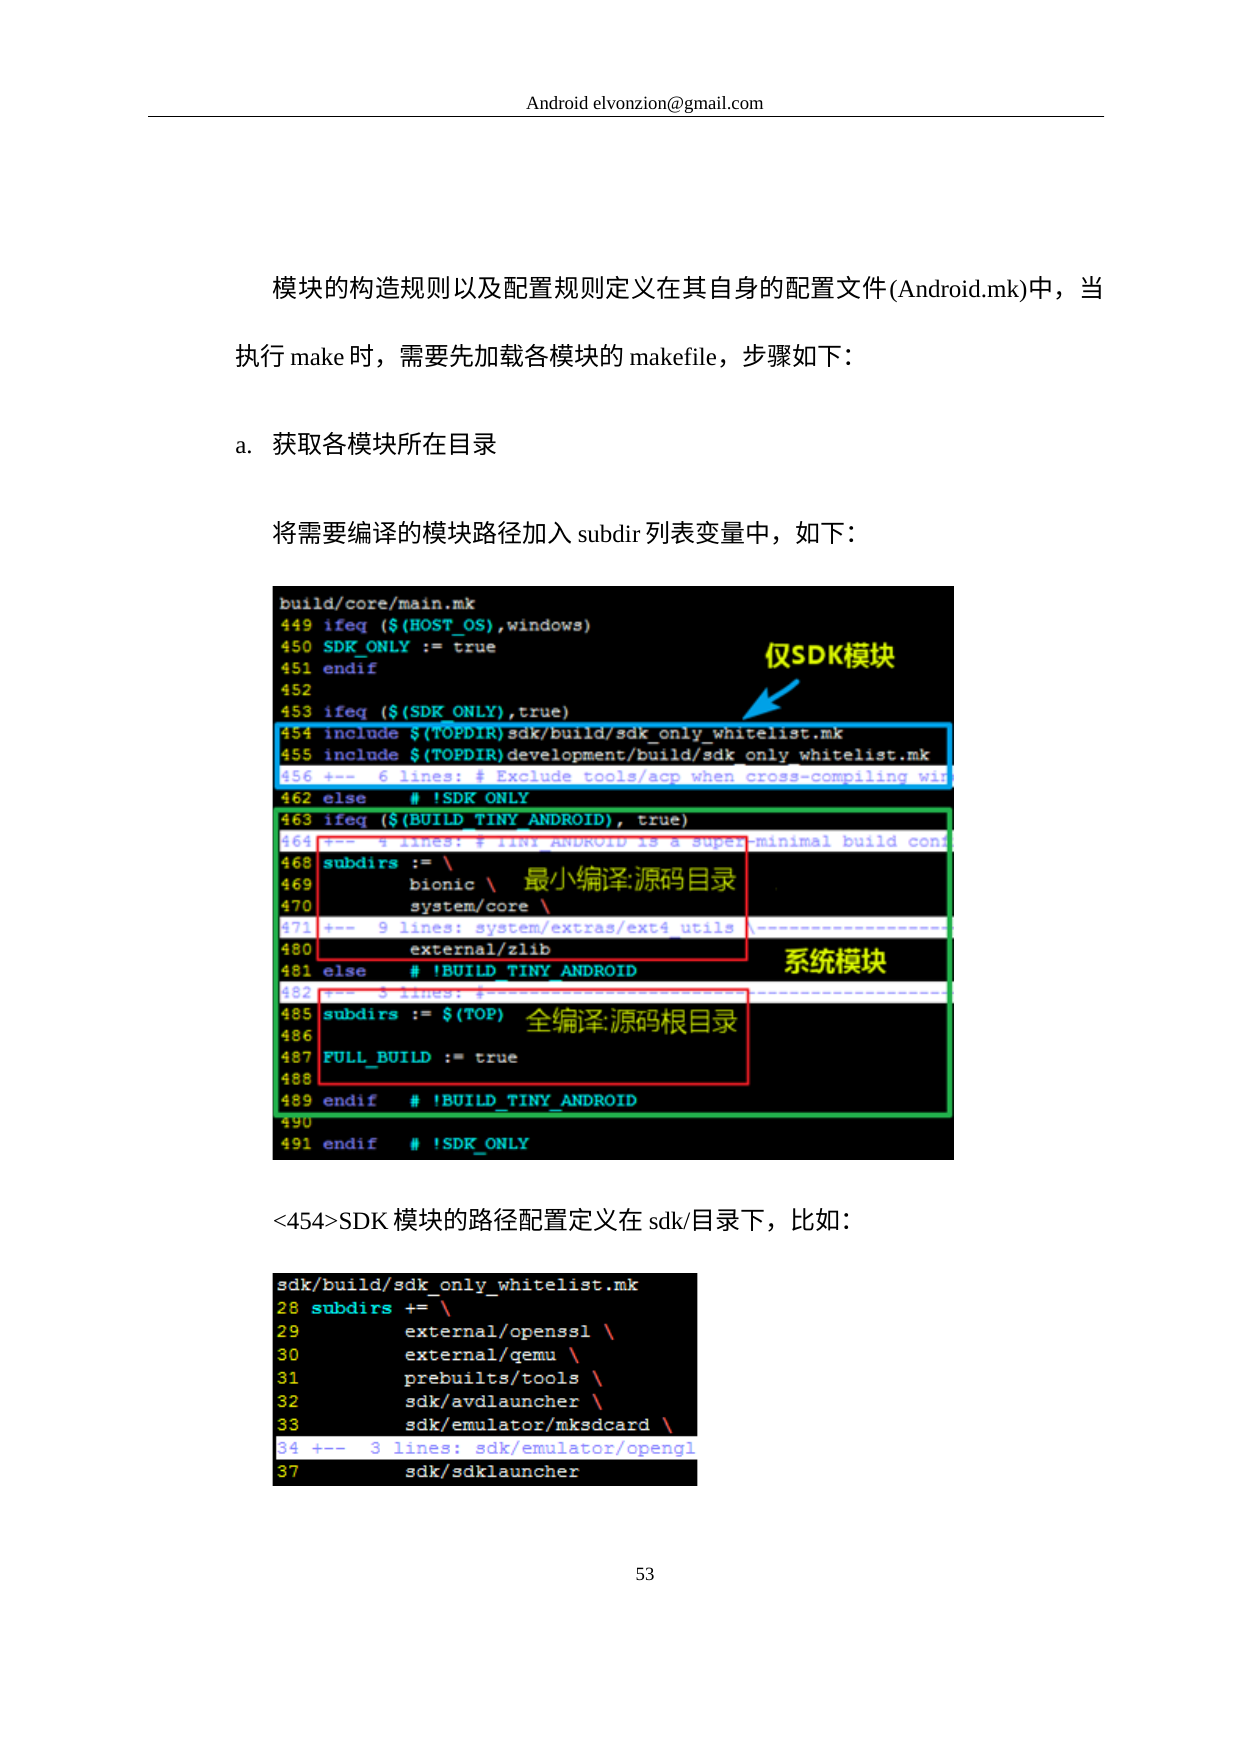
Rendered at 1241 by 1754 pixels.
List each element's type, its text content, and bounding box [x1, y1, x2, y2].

picture [272, 586, 954, 1160]
list 获取各模块所在目录 [235, 409, 1104, 477]
list 模块的构造规则以及配置规则定义在其自身的配置文件(Android.mk)中，当执行make时，需要先加载各模块的makefile，步骤如下： [235, 252, 1104, 388]
list 将需要编译的模块路径加入subdir列表变量中，如下： [273, 498, 1104, 566]
picture [280, 726, 947, 784]
list <454>SDK模块的路径配置定义在sdk/目录下，比如： [272, 1185, 1104, 1253]
